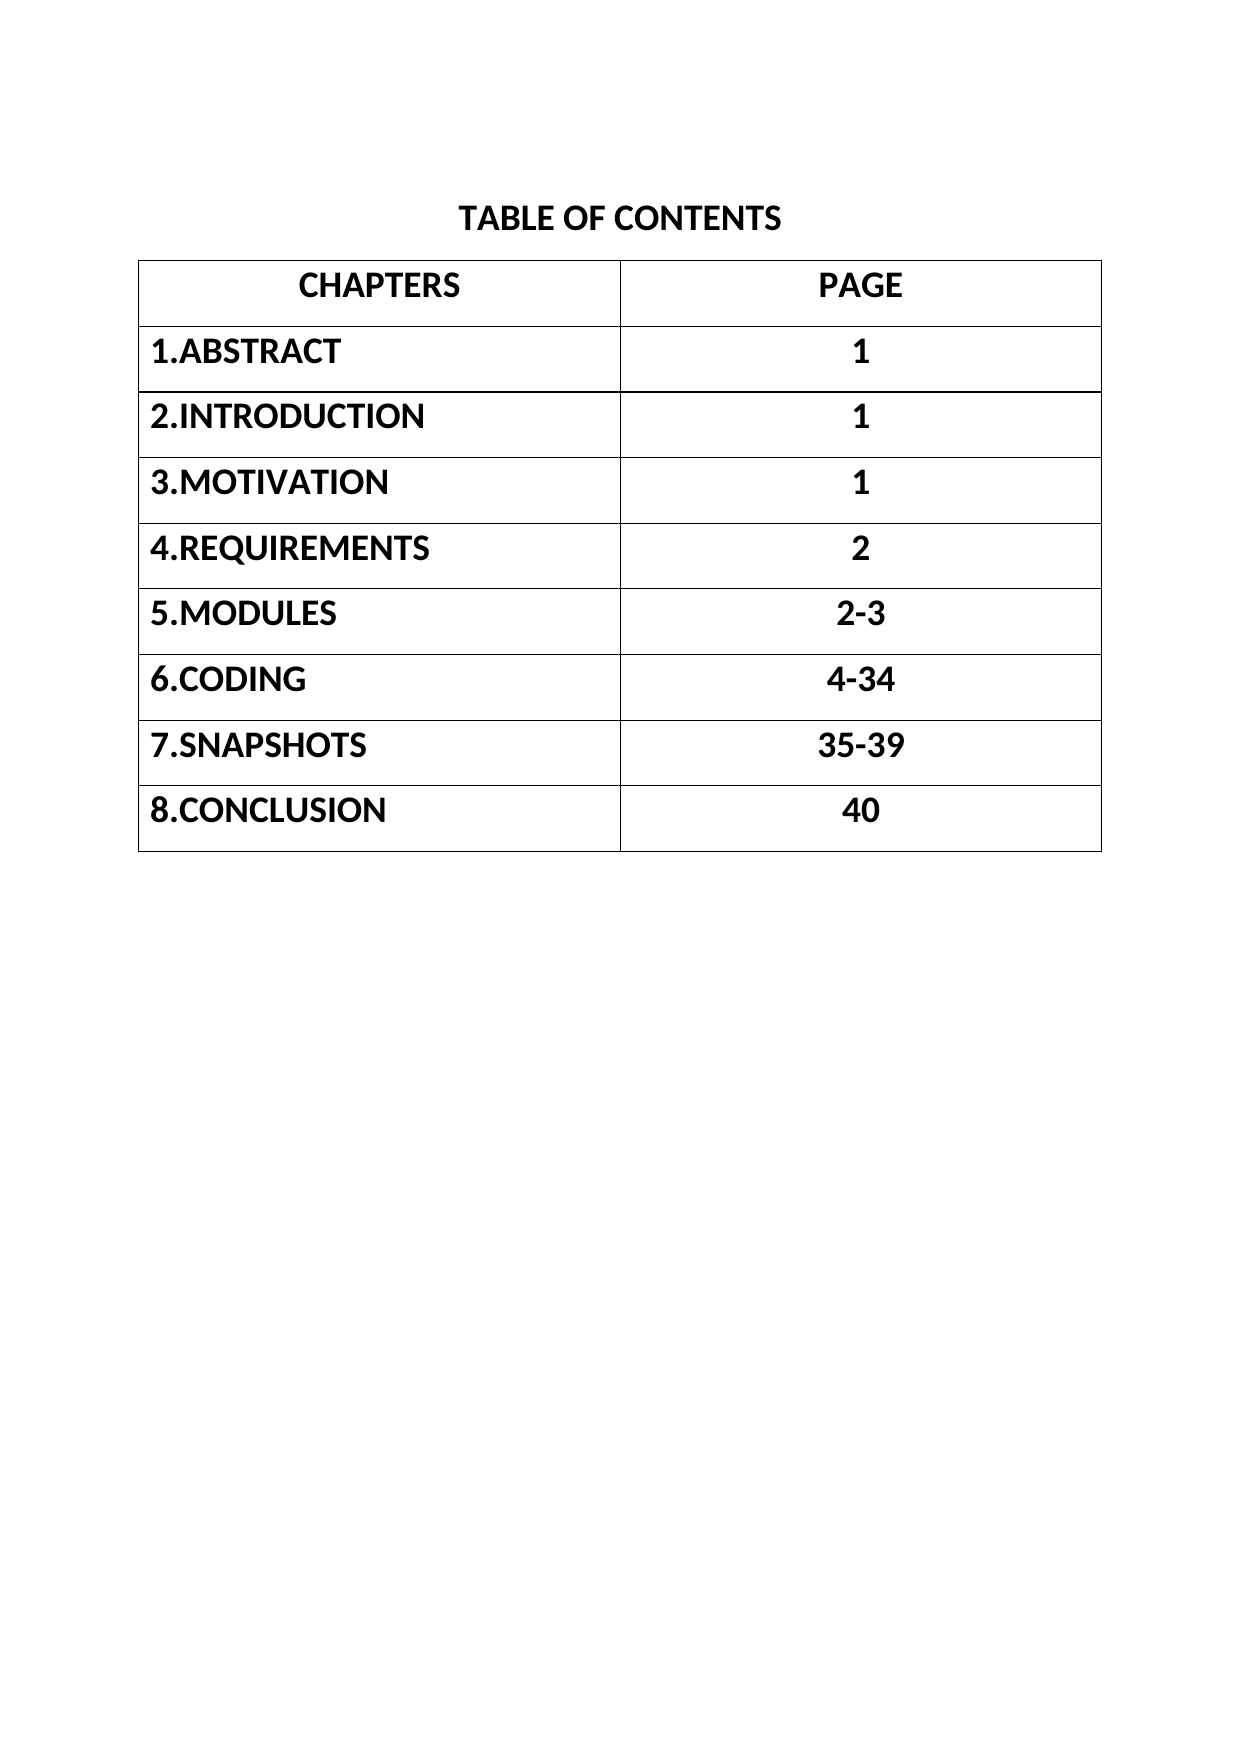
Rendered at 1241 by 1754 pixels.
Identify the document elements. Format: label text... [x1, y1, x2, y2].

table_cell 5.MODULES [139, 589, 620, 654]
table_cell 8.CONCLUSION [139, 786, 620, 851]
table_cell 1 [621, 393, 1101, 457]
text TABLE OF CONTENTS [150, 194, 1090, 240]
table_cell 3.MOTIVATION [139, 458, 620, 523]
table_cell 2 [621, 524, 1101, 588]
table_cell 2.INTRODUCTION [139, 393, 620, 457]
table_cell 40 [621, 786, 1101, 851]
table_cell 35-39 [621, 721, 1101, 785]
table_cell 1.ABSTRACT [139, 327, 620, 391]
table_cell 4-34 [621, 655, 1101, 719]
table_cell 1 [621, 458, 1101, 523]
table_cell 7.SNAPSHOTS [139, 721, 620, 785]
table_cell 6.CODING [139, 655, 620, 719]
table_cell 4.REQUIREMENTS [139, 524, 620, 588]
table_header CHAPTERS [139, 261, 620, 326]
table_header PAGE [621, 261, 1101, 326]
table_cell 1 [621, 327, 1101, 391]
table_cell 2-3 [621, 589, 1101, 654]
